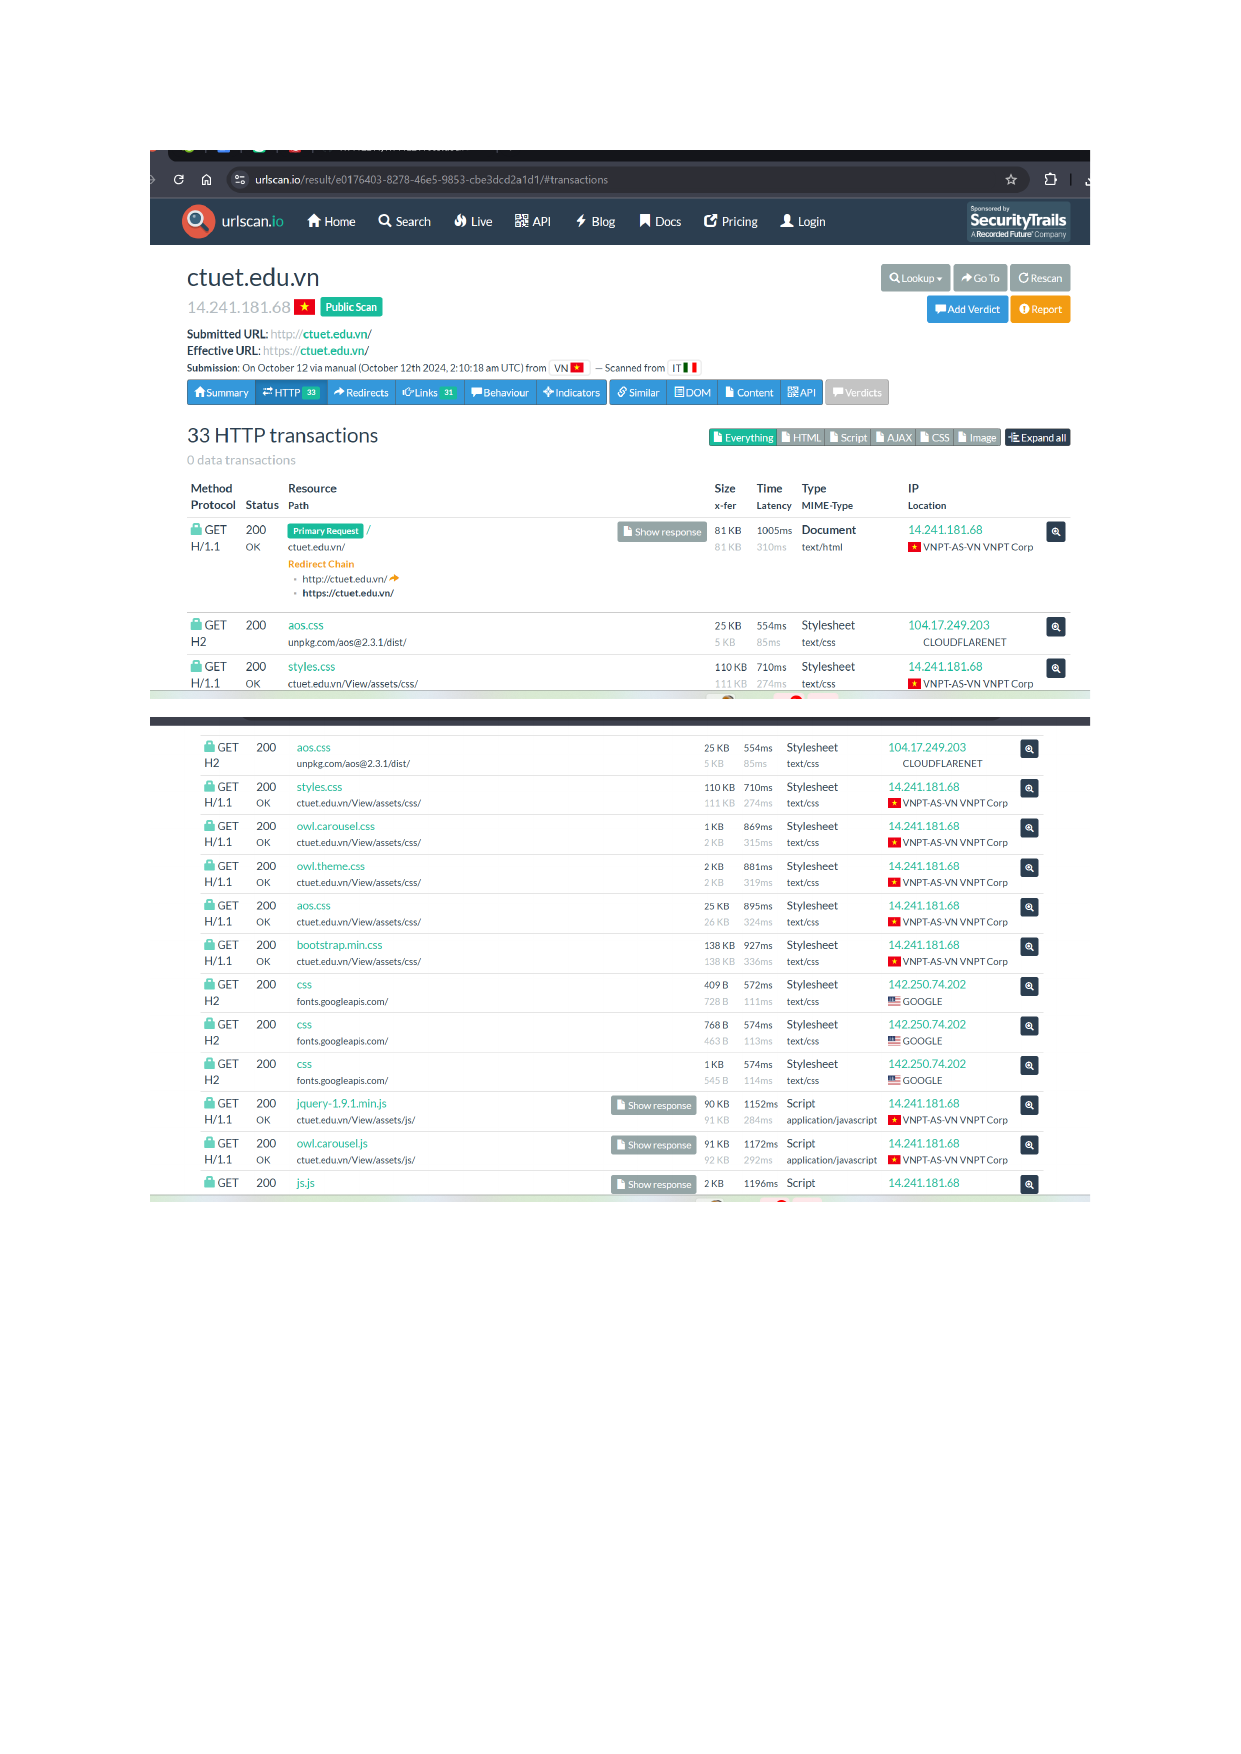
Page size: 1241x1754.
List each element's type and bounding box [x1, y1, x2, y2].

picture [150, 717, 1091, 1202]
picture [150, 150, 1091, 699]
